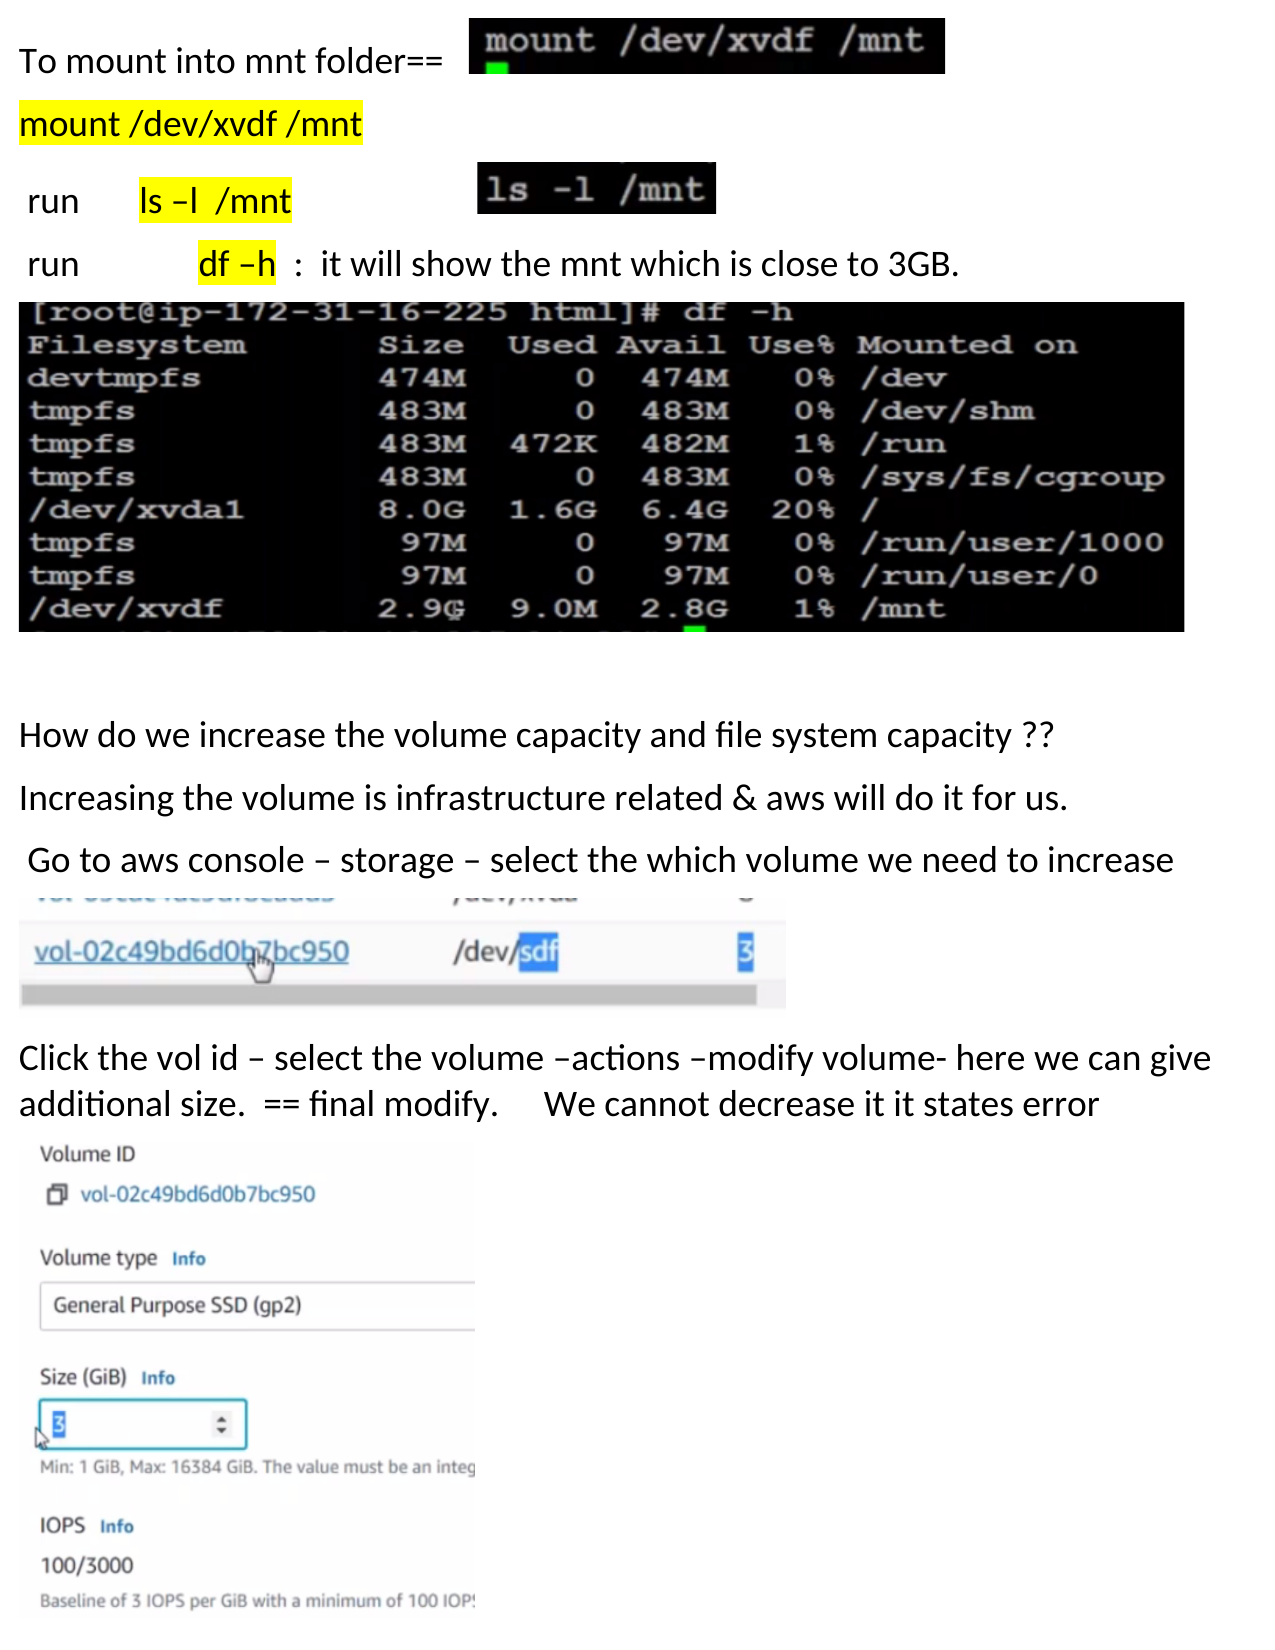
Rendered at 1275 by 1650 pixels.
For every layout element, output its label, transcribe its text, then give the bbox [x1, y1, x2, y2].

text Go to aws console – storage – select the which volume we need to increase [19, 836, 1266, 882]
text Increasing the volume is infrastructure related & aws will do it for us. [19, 773, 1266, 819]
picture [477, 162, 717, 214]
text Click the vol id – select the volume –actions –modify volume- here we can give additional size. == final modify. We cannot decrease it it states error [19, 1034, 1266, 1126]
text How do we increase the volume capacity and file system capacity ?? [19, 711, 1266, 757]
picture [468, 18, 946, 74]
picture [18, 898, 786, 1018]
picture [18, 1142, 475, 1618]
text run df –h : it will show the mnt which is close to 3GB. [19, 239, 1266, 285]
text mount /dev/xvdf /mnt [19, 99, 1266, 145]
picture [18, 302, 1185, 632]
text run ls –l /mnt [19, 162, 1266, 223]
